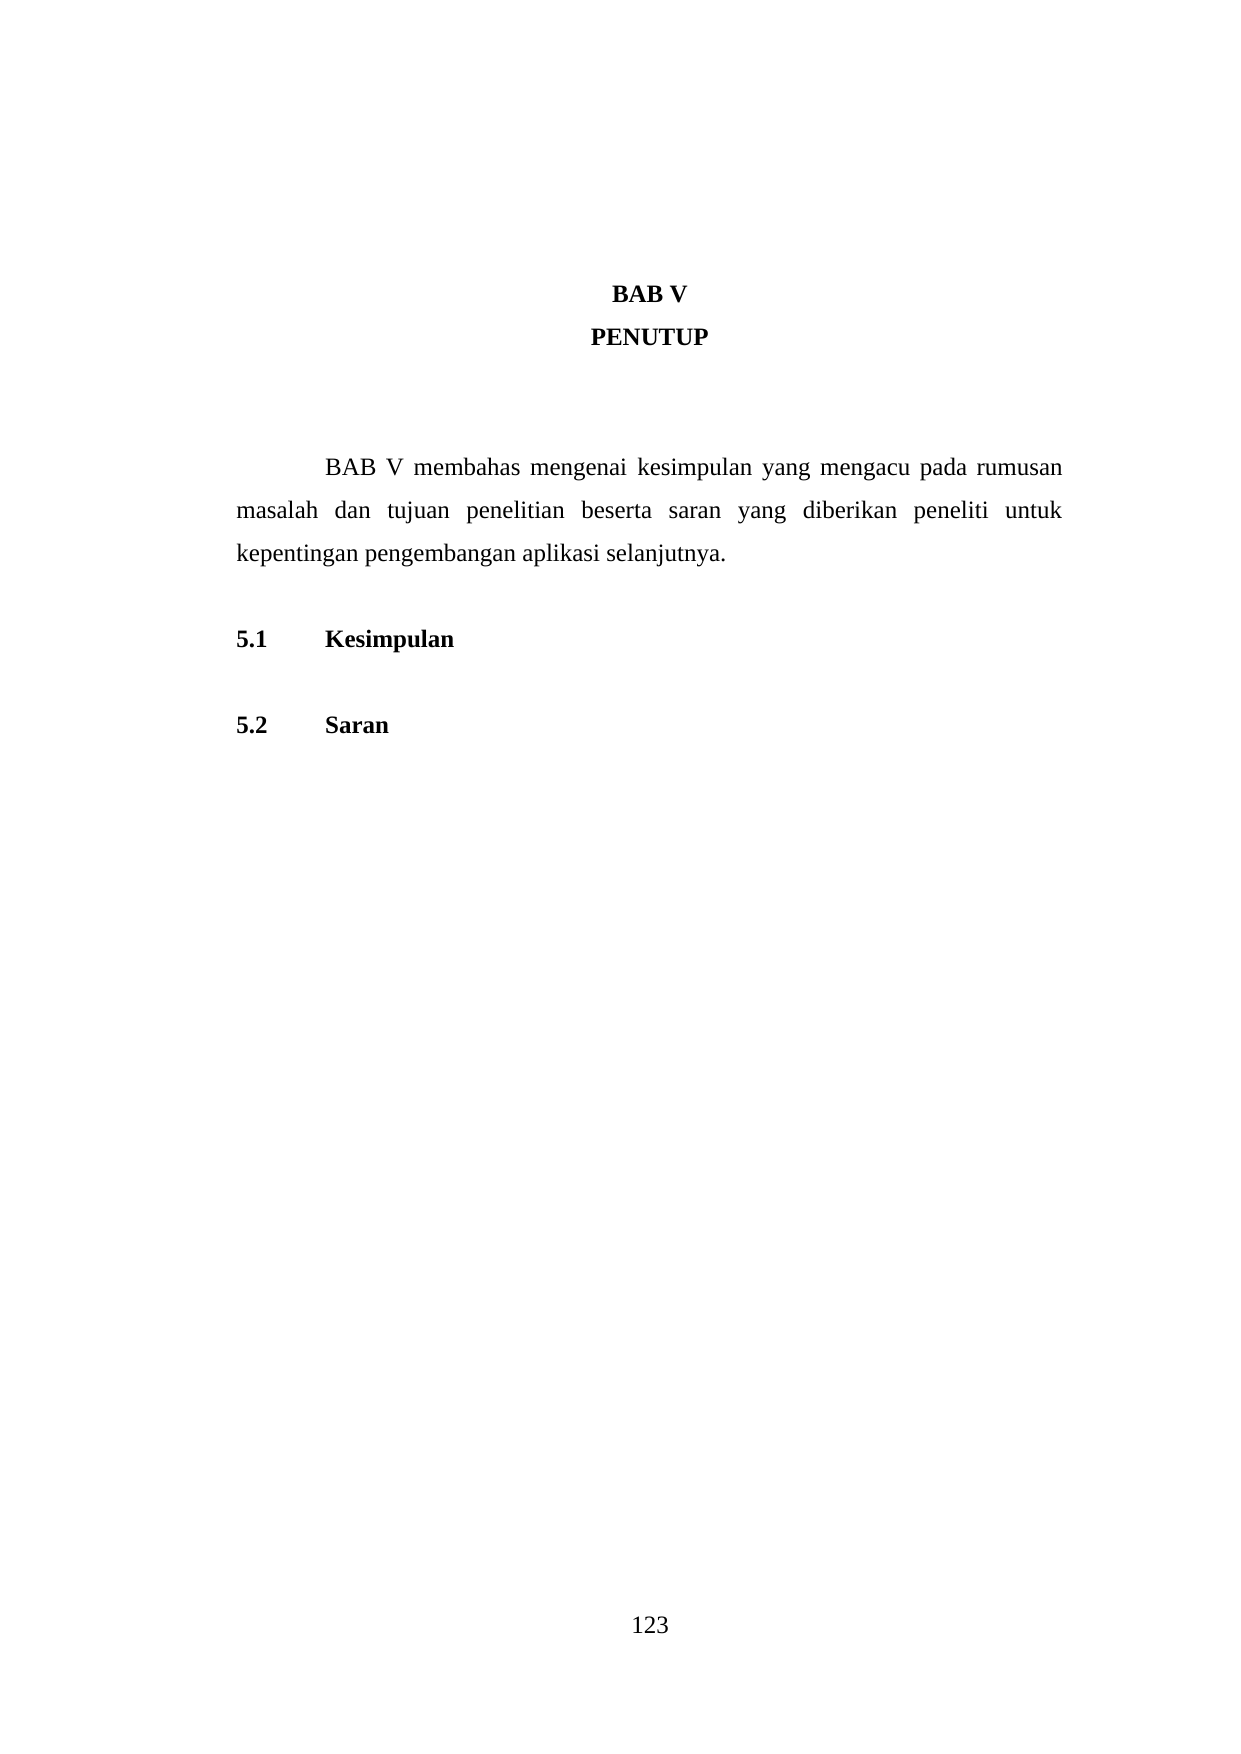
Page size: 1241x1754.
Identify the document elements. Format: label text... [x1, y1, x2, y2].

subtitle BAB V PENUTUP [236, 279, 1063, 351]
subtitle Kesimpulan [236, 624, 1063, 653]
text BAB V membahas mengenai kesimpulan yang mengacu pada rumusan masalah dan tujuan penelitian beserta saran yang diberikan peneliti untuk kepentingan pengembangan aplikasi selanjutnya. [236, 452, 1063, 567]
subtitle Saran [236, 711, 1063, 739]
